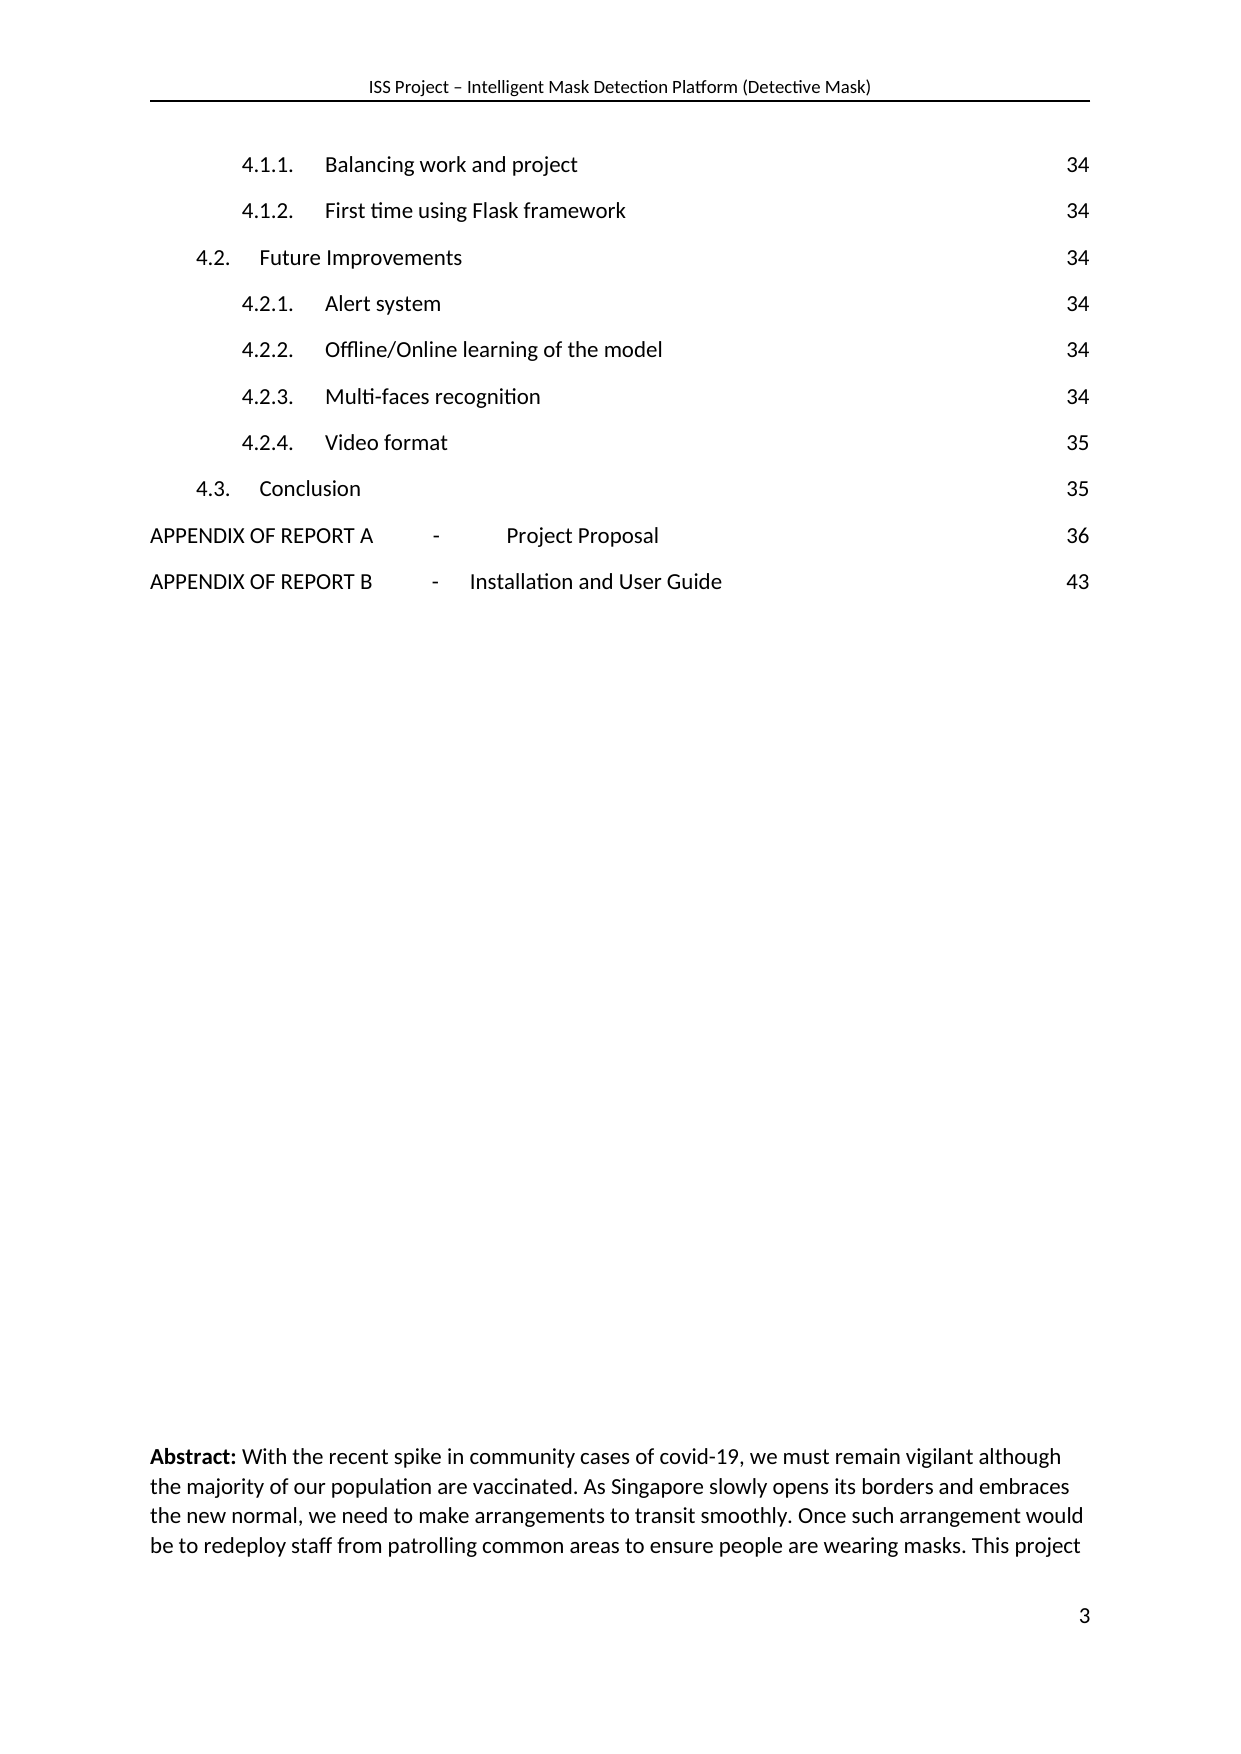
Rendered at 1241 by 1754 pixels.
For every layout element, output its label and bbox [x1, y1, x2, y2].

text [150, 1442, 1090, 1559]
